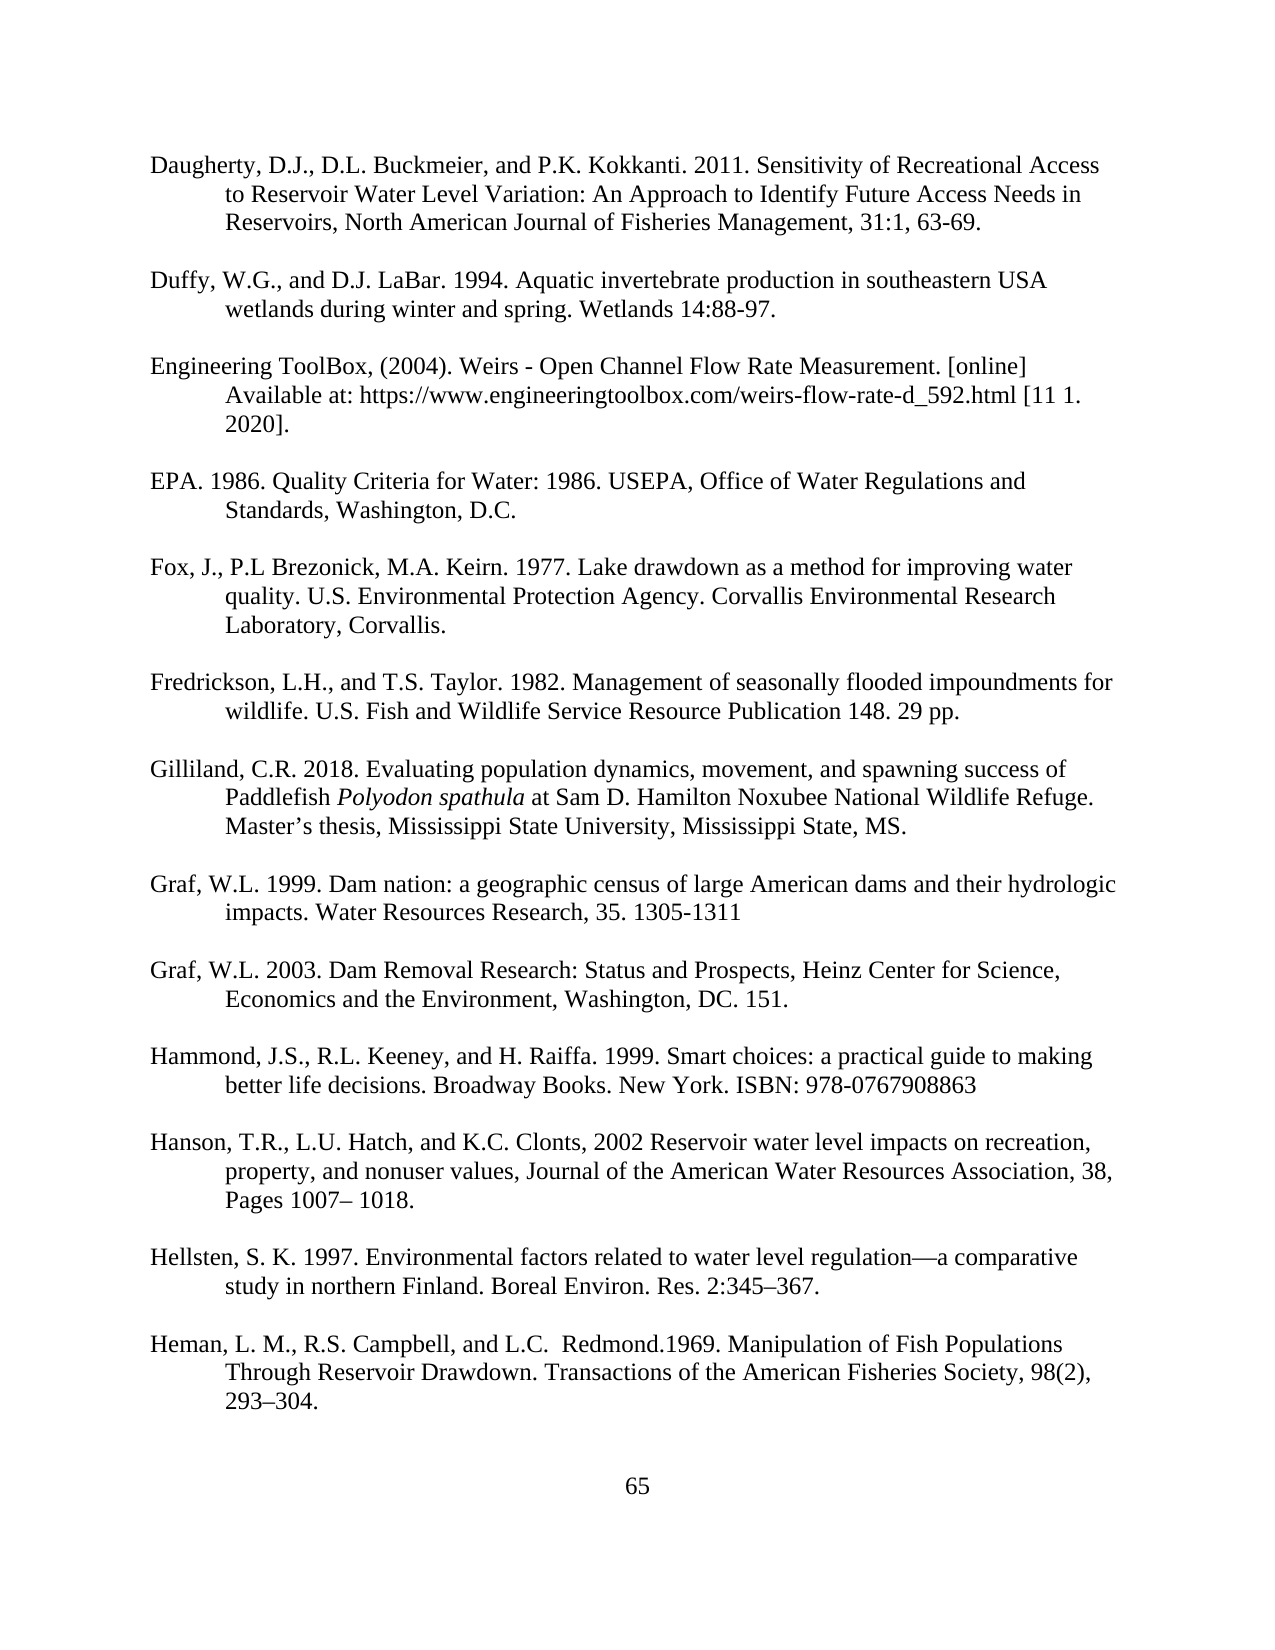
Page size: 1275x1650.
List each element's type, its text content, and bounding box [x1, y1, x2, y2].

text Gilliland, C.R. 2018. Evaluating population dynamics, movement, and spawning success of Paddlefish Polyodon spathula at Sam D. Hamilton Noxubee National Wildlife Refuge. Master’s thesis, Mississippi State University, Mississippi State, MS. [150, 754, 1125, 840]
text Hanson, T.R., L.U. Hatch, and K.C. Clonts, 2002 Reservoir water level impacts on recreation, property, and nonuser values, Journal of the American Water Resources Association, 38, Pages 1007– 1018. [150, 1127, 1125, 1214]
text Fox, J., P.L Brezonick, M.A. Keirn. 1977. Lake drawdown as a method for improving water quality. U.S. Environmental Protection Agency. Corvallis Environmental Research Laboratory, Corvallis. [150, 552, 1125, 639]
text Heman, L. M., R.S. Campbell, and L.C. Redmond.1969. Manipulation of Fish Populations Through Reservoir Drawdown. Transactions of the American Fisheries Society, 98(2), 293–304. [150, 1329, 1125, 1415]
text Daugherty, D.J., D.L. Buckmeier, and P.K. Kokkanti. 2011. Sensitivity of Recreational Access to Reservoir Water Level Variation: An Approach to Identify Future Access Needs in Reservoirs, North American Journal of Fisheries Management, 31:1, 63-69. [150, 150, 1125, 236]
text Hellsten, S. K. 1997. Environmental factors related to water level regulation—a comparative study in northern Finland. Boreal Environ. Res. 2:345–367. [150, 1242, 1125, 1300]
text Hammond, J.S., R.L. Keeney, and H. Raiffa. 1999. Smart choices: a practical guide to making better life decisions. Broadway Books. New York. ISBN: 978-0767908863 [150, 1041, 1125, 1099]
text Graf, W.L. 1999. Dam nation: a geographic census of large American dams and their hydrologic impacts. Water Resources Research, 35. 1305-1311 [150, 869, 1125, 926]
text EPA. 1986. Quality Criteria for Water: 1986. USEPA, Office of Water Regulations and Standards, Washington, D.C. [150, 466, 1125, 524]
text Duffy, W.G., and D.J. LaBar. 1994. Aquatic invertebrate production in southeastern USA wetlands during winter and spring. Wetlands 14:88-97. [150, 265, 1125, 322]
text Graf, W.L. 2003. Dam Removal Research: Status and Prospects, Heinz Center for Science, Economics and the Environment, Washington, DC. 151. [150, 955, 1125, 1012]
text Fredrickson, L.H., and T.S. Taylor. 1982. Management of seasonally flooded impoundments for wildlife. U.S. Fish and Wildlife Service Resource Publication 148. 29 pp. [150, 667, 1125, 725]
text Engineering ToolBox, (2004). Weirs - Open Channel Flow Rate Measurement. [online] Available at: https://www.engineeringtoolbox.com/weirs-flow-rate-d_592.html [11 1. 2020]. [150, 351, 1125, 437]
